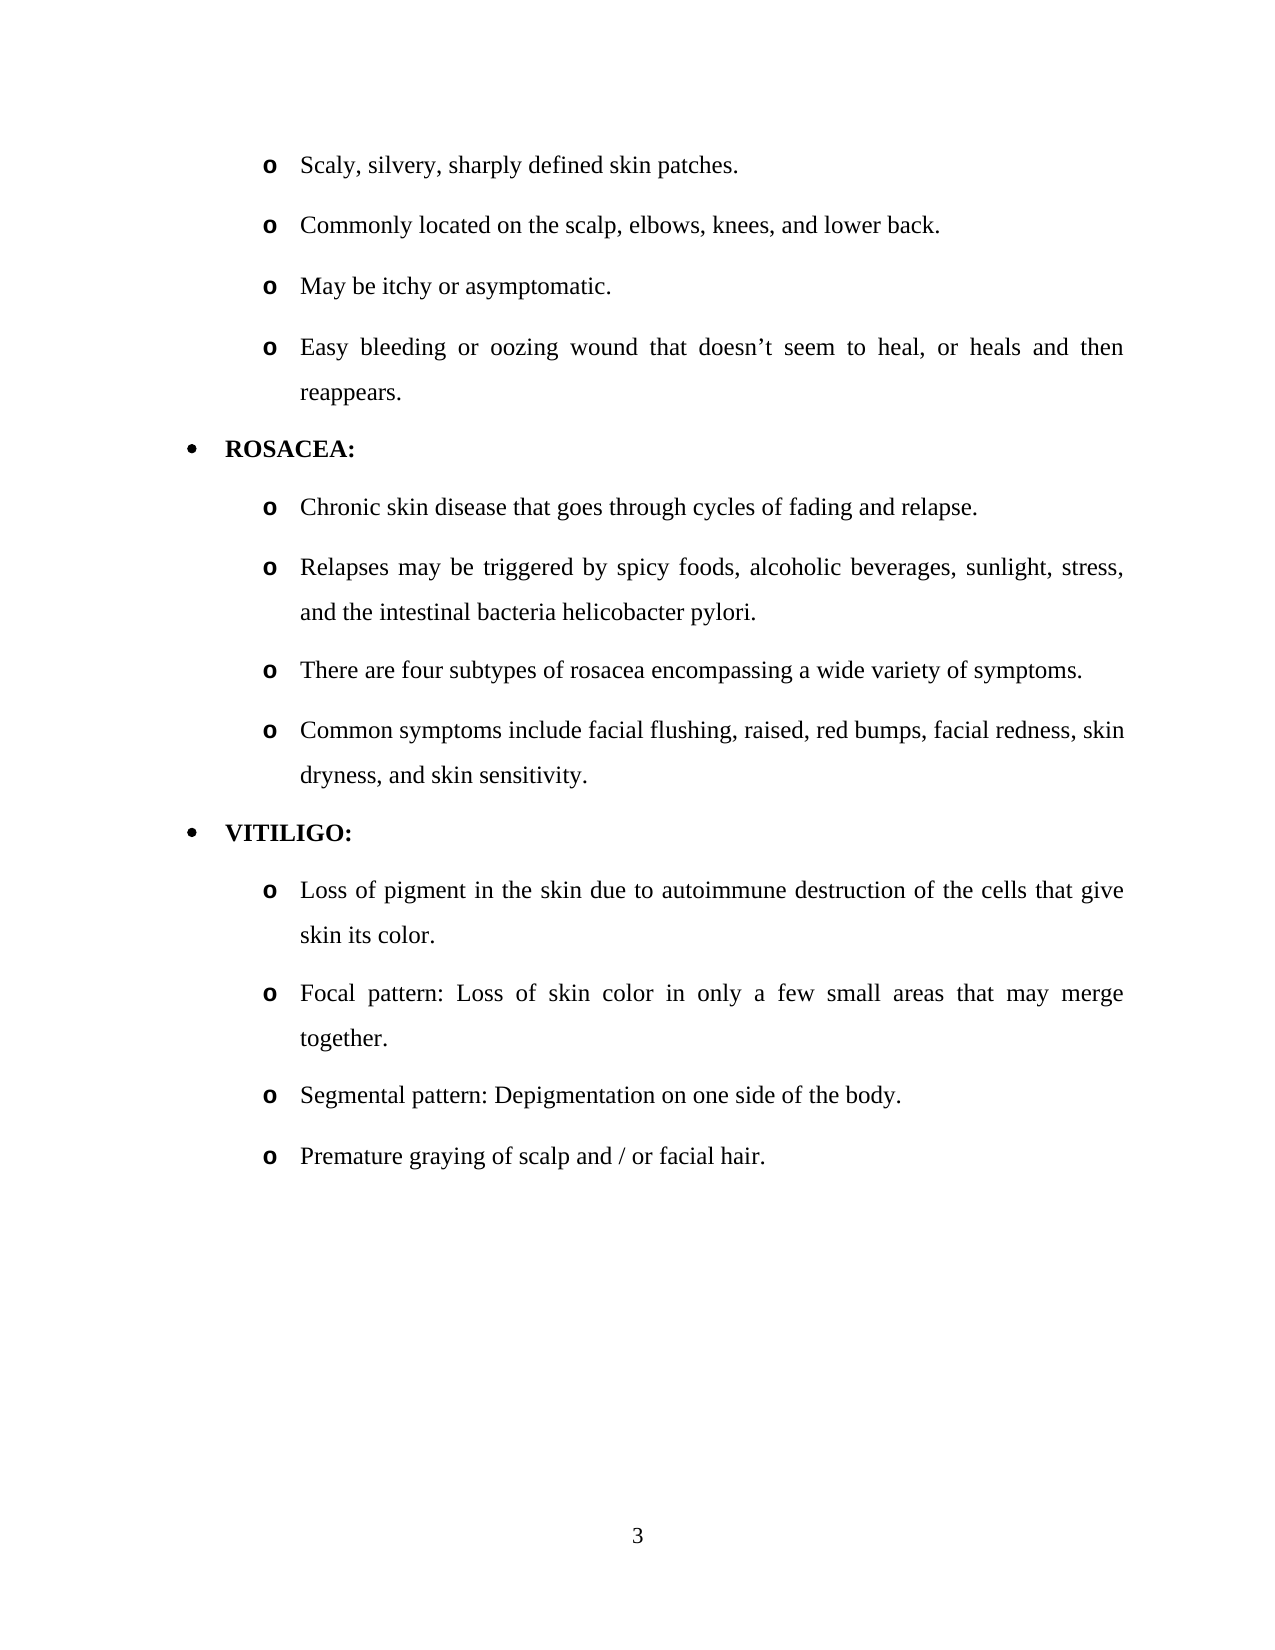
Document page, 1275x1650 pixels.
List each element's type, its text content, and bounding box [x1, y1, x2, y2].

list Common symptoms include facial flushing, raised, red bumps, facial redness, skin dryness, and skin sensitivity. [262, 715, 1125, 789]
list Relapses may be triggered by spicy foods, alcoholic beverages, sunlight, stress, and the intestinal bacteria helicobacter pylori. [262, 552, 1125, 626]
list There are four subtypes of rosacea encompassing a wide variety of symptoms. [262, 655, 1125, 686]
list Scaly, silvery, sharply defined skin patches. [262, 150, 1125, 181]
list Commonly located on the scalp, elbows, knees, and lower back. [262, 211, 1125, 241]
list Segmental pattern: Depigmentation on one side of the body. [262, 1080, 1125, 1111]
list Easy bleeding or oozing wound that doesn’t seem to heal, or heals and then reappears. [262, 332, 1125, 406]
list Premature graying of scalp and / or facial hair. [262, 1141, 1125, 1172]
list Focal pattern: Loss of skin color in only a few small areas that may merge together. [262, 978, 1125, 1052]
list ROSACEA: [187, 434, 1125, 463]
list May be itchy or asymptomatic. [262, 271, 1125, 302]
list VITILIGO: [187, 818, 1125, 847]
list Chronic skin disease that goes through cycles of fading and relapse. [262, 492, 1125, 522]
list Loss of pigment in the skin due to autoimmune destruction of the cells that give skin its color. [262, 875, 1125, 949]
